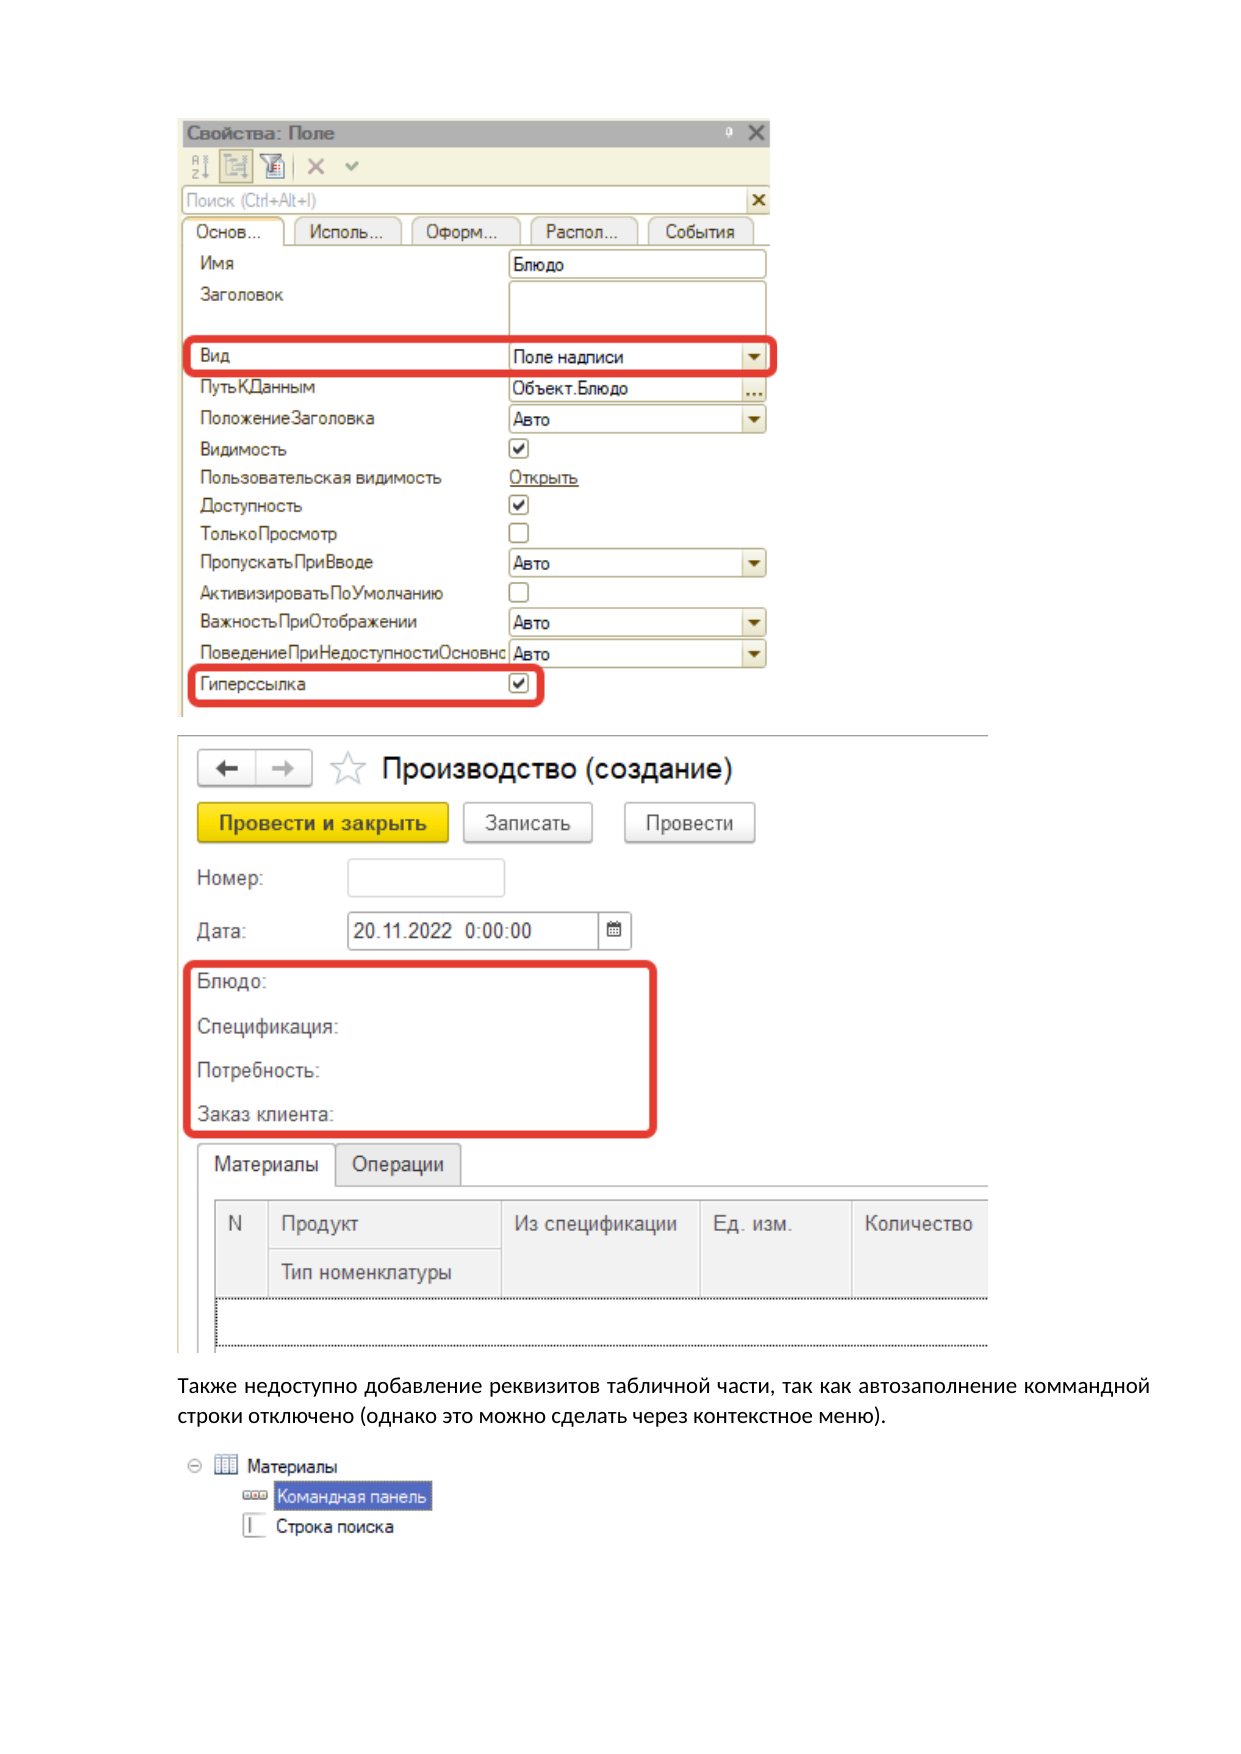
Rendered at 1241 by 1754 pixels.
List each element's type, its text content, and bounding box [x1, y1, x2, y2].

picture [177, 118, 778, 717]
picture [177, 735, 989, 1353]
text Также недоступно добавление реквизитов табличной части, так как автозаполнение коммандной строки отключено (однако это можно сделать через контекстное меню). [177, 1371, 1152, 1430]
picture [177, 1448, 489, 1541]
